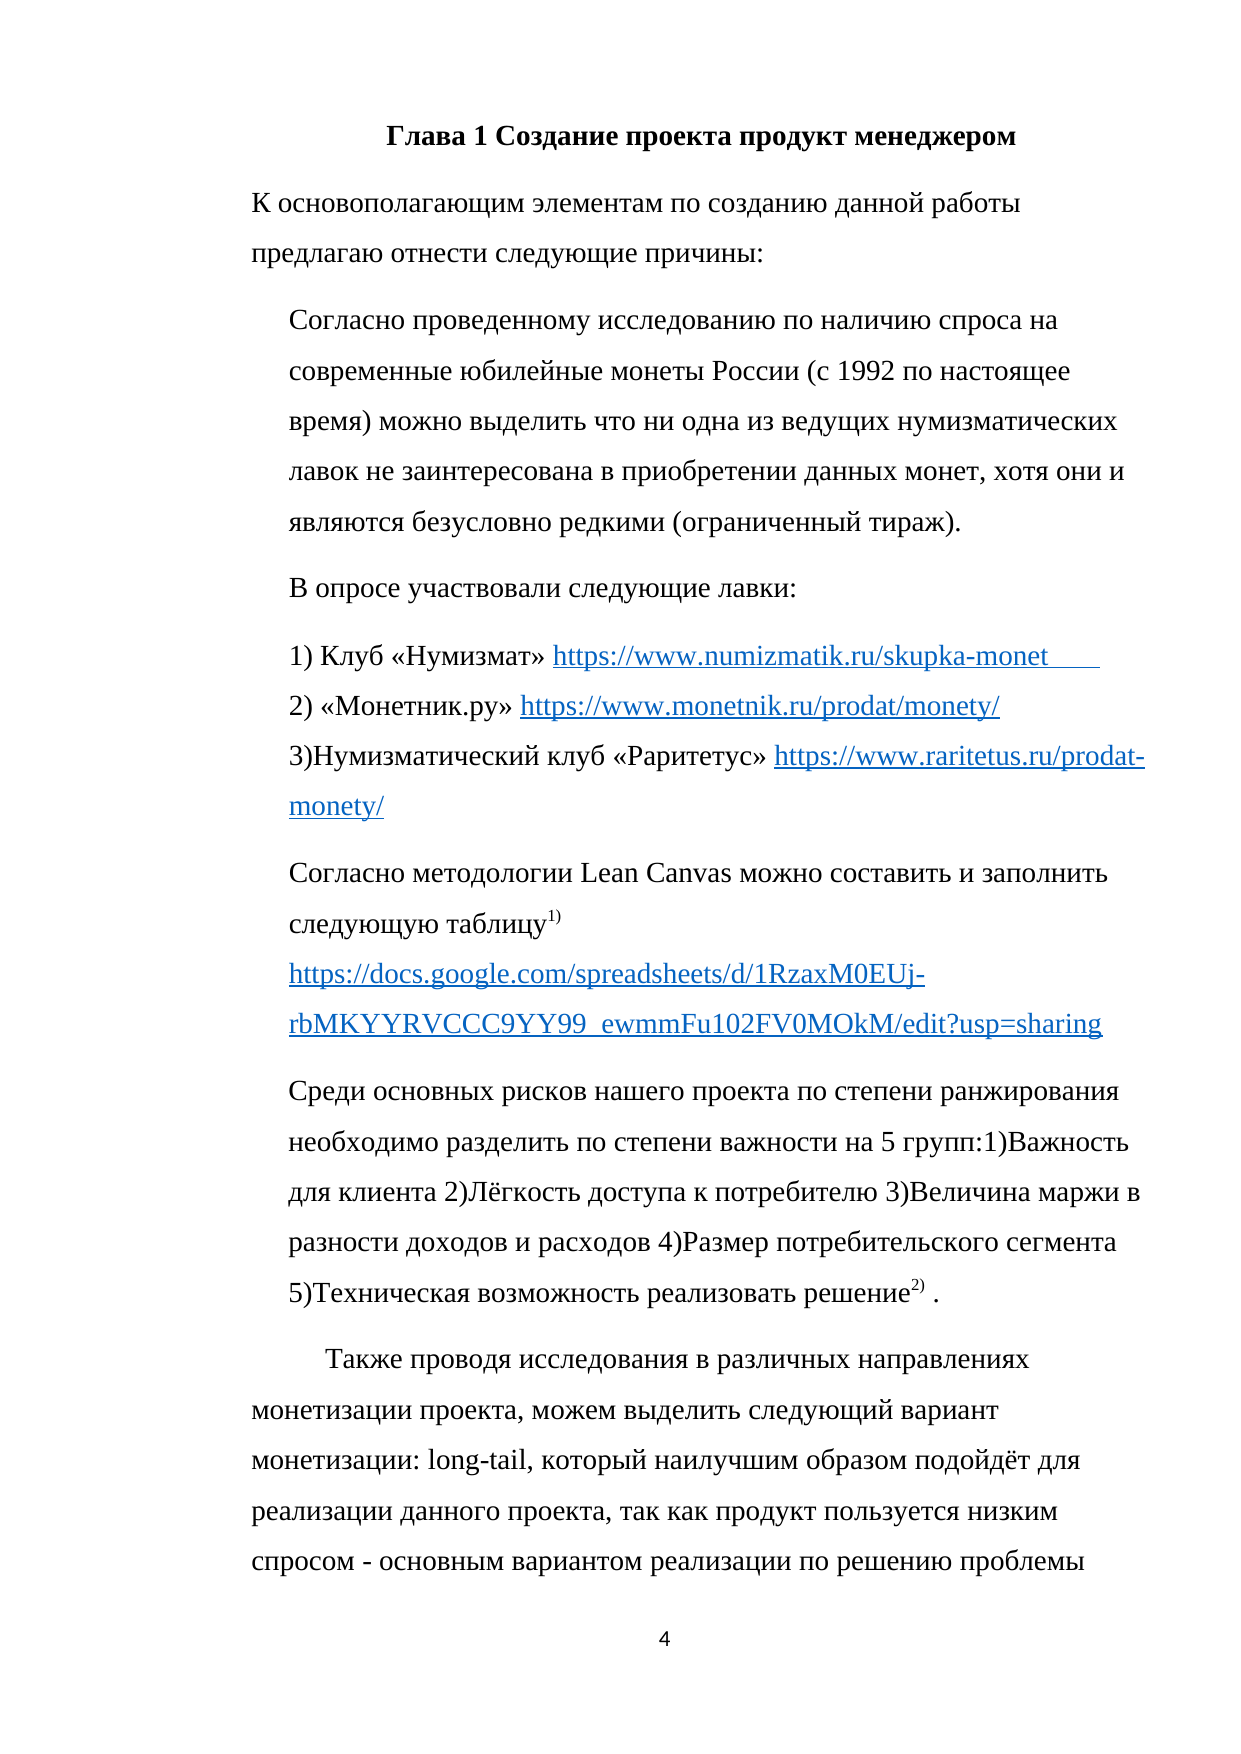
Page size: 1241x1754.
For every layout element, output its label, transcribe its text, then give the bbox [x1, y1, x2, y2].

text В опросе участвовали следующие лавки: [288, 571, 1152, 604]
text Глава 1 Создание проекта продукт менеджером [251, 118, 1152, 152]
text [251, 1342, 1152, 1576]
text Cогласно методологии Lean Canvas можно составить и заполнить следующую таблицу1) https://docs.google.com/spreadsheets/d/1RzaxM0EUj-rbMKYYRVCCC9YY99_ewmmFu102FV0MOkM/edit?usp=sharing [288, 856, 1152, 1040]
text Среди основных рисков нашего проекта по степени ранжирования необходимо разделить по степени важности на 5 групп:1)Важность для клиента 2)Лёгкость доступа к потребителю 3)Величина маржи в разности доходов и расходов 4)Размер потребительского сегмента 5)Техническая возможность реализовать решение2) . [288, 1073, 1152, 1308]
text 1) Клуб «Нумизмат» https://www.numizmatik.ru/skupka-monet 2) «Монетник.ру» https://www.monetnik.ru/prodat/monety/ 3)Нумизматический клуб «Раритетус» https://www.raritetus.ru/prodat-monety/ [288, 638, 1152, 822]
text Согласно проведенному исследованию по наличию спроса на современные юбилейные монеты России (с 1992 по настоящее время) можно выделить что ни одна из ведущих нумизматических лавок не заинтересована в приобретении данных монет, хотя они и являются безусловно редкими (ограниченный тираж). [288, 302, 1152, 537]
text К основополагающим элементам по созданию данной работы предлагаю отнести следующие причины: [251, 185, 1152, 269]
